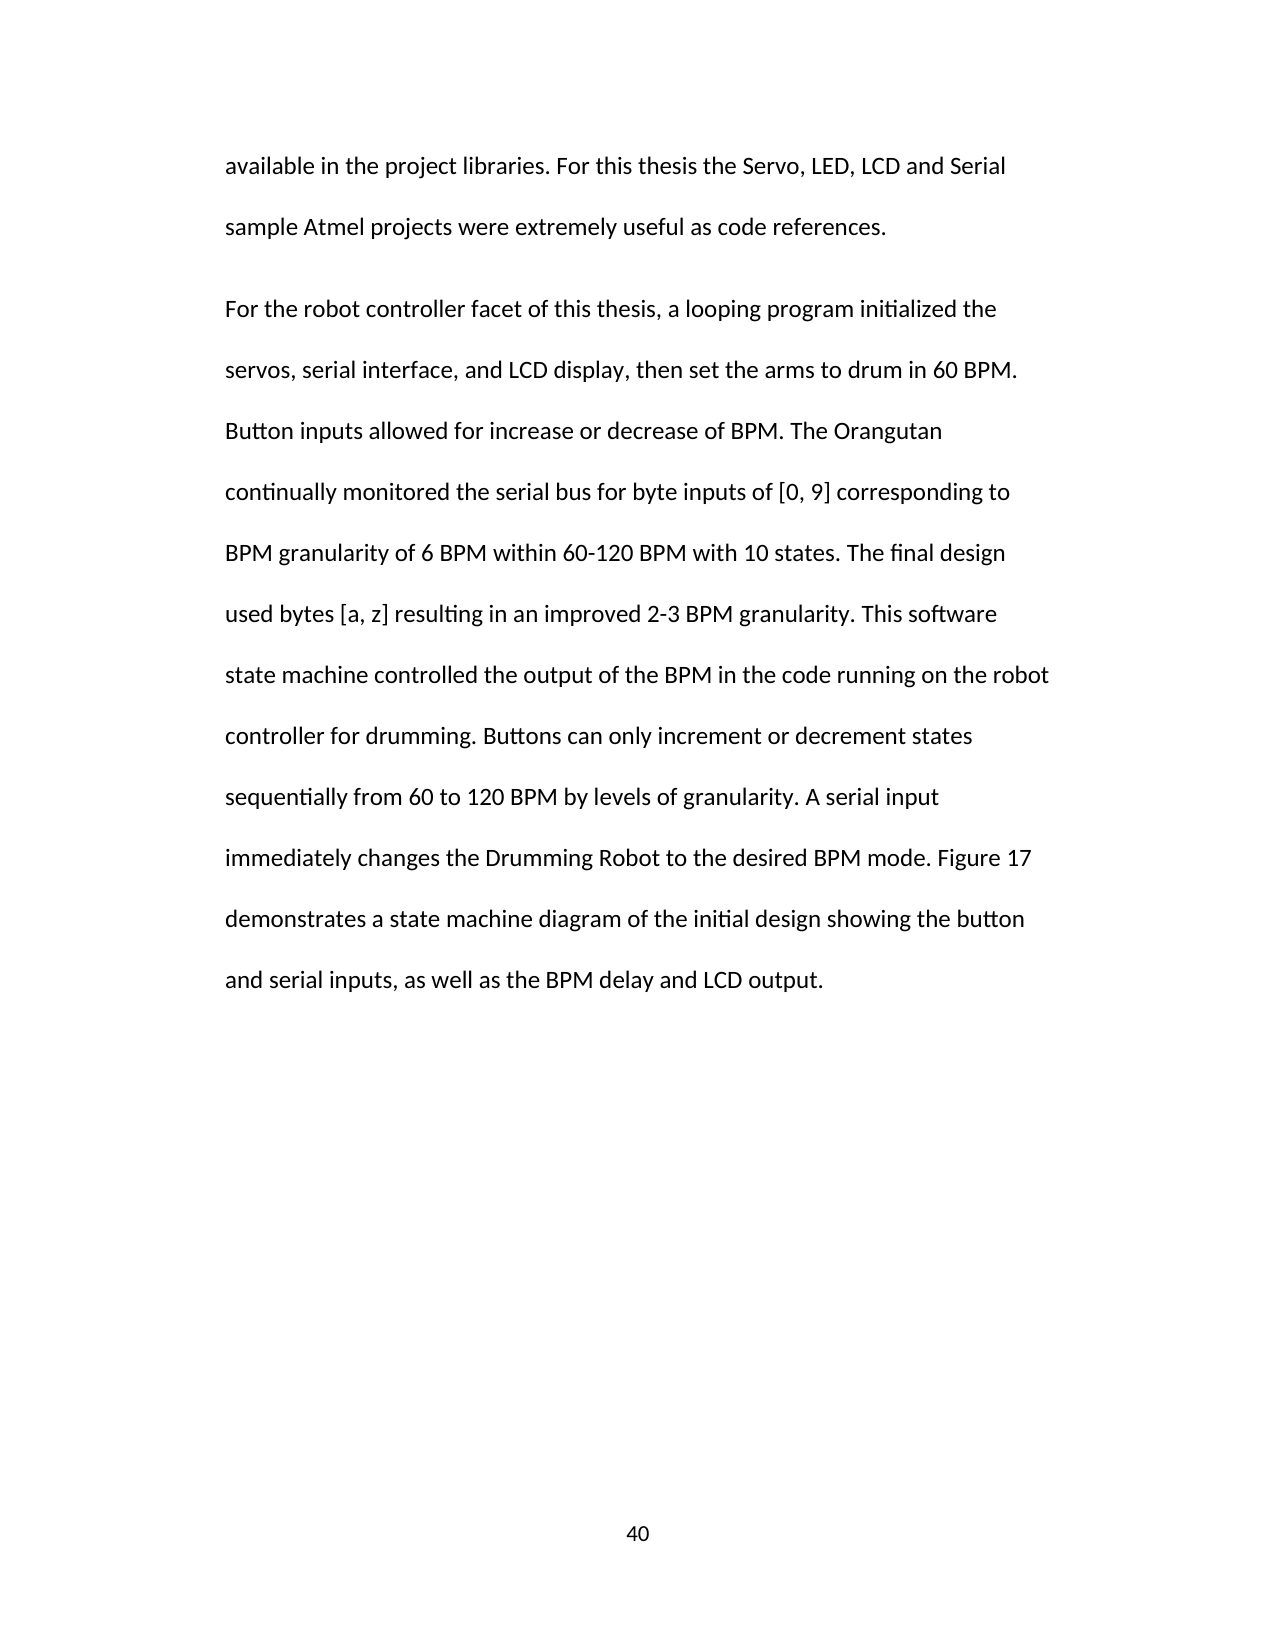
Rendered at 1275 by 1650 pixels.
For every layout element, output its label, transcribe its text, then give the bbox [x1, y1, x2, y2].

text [225, 150, 1050, 242]
text For the robot controller facet of this thesis, a looping program initialized the servos, serial interface, and LCD display, then set the arms to drum in 60 BPM. Button inputs allowed for increase or decrease of BPM. The Orangutan continually monitored the serial bus for byte inputs of [0, 9] corresponding to BPM granularity of 6 BPM within 60-120 BPM with 10 states. The final design used bytes [a, z] resulting in an improved 2-3 BPM granularity. This software state machine controlled the output of the BPM in the code running on the robot controller for drumming. Buttons can only increment or decrement states sequentially from 60 to 120 BPM by levels of granularity. A serial input immediately changes the Drumming Robot to the desired BPM mode. Figure 17 demonstrates a state machine diagram of the initial design showing the button and serial inputs, as well as the BPM delay and LCD output. [225, 293, 1050, 995]
